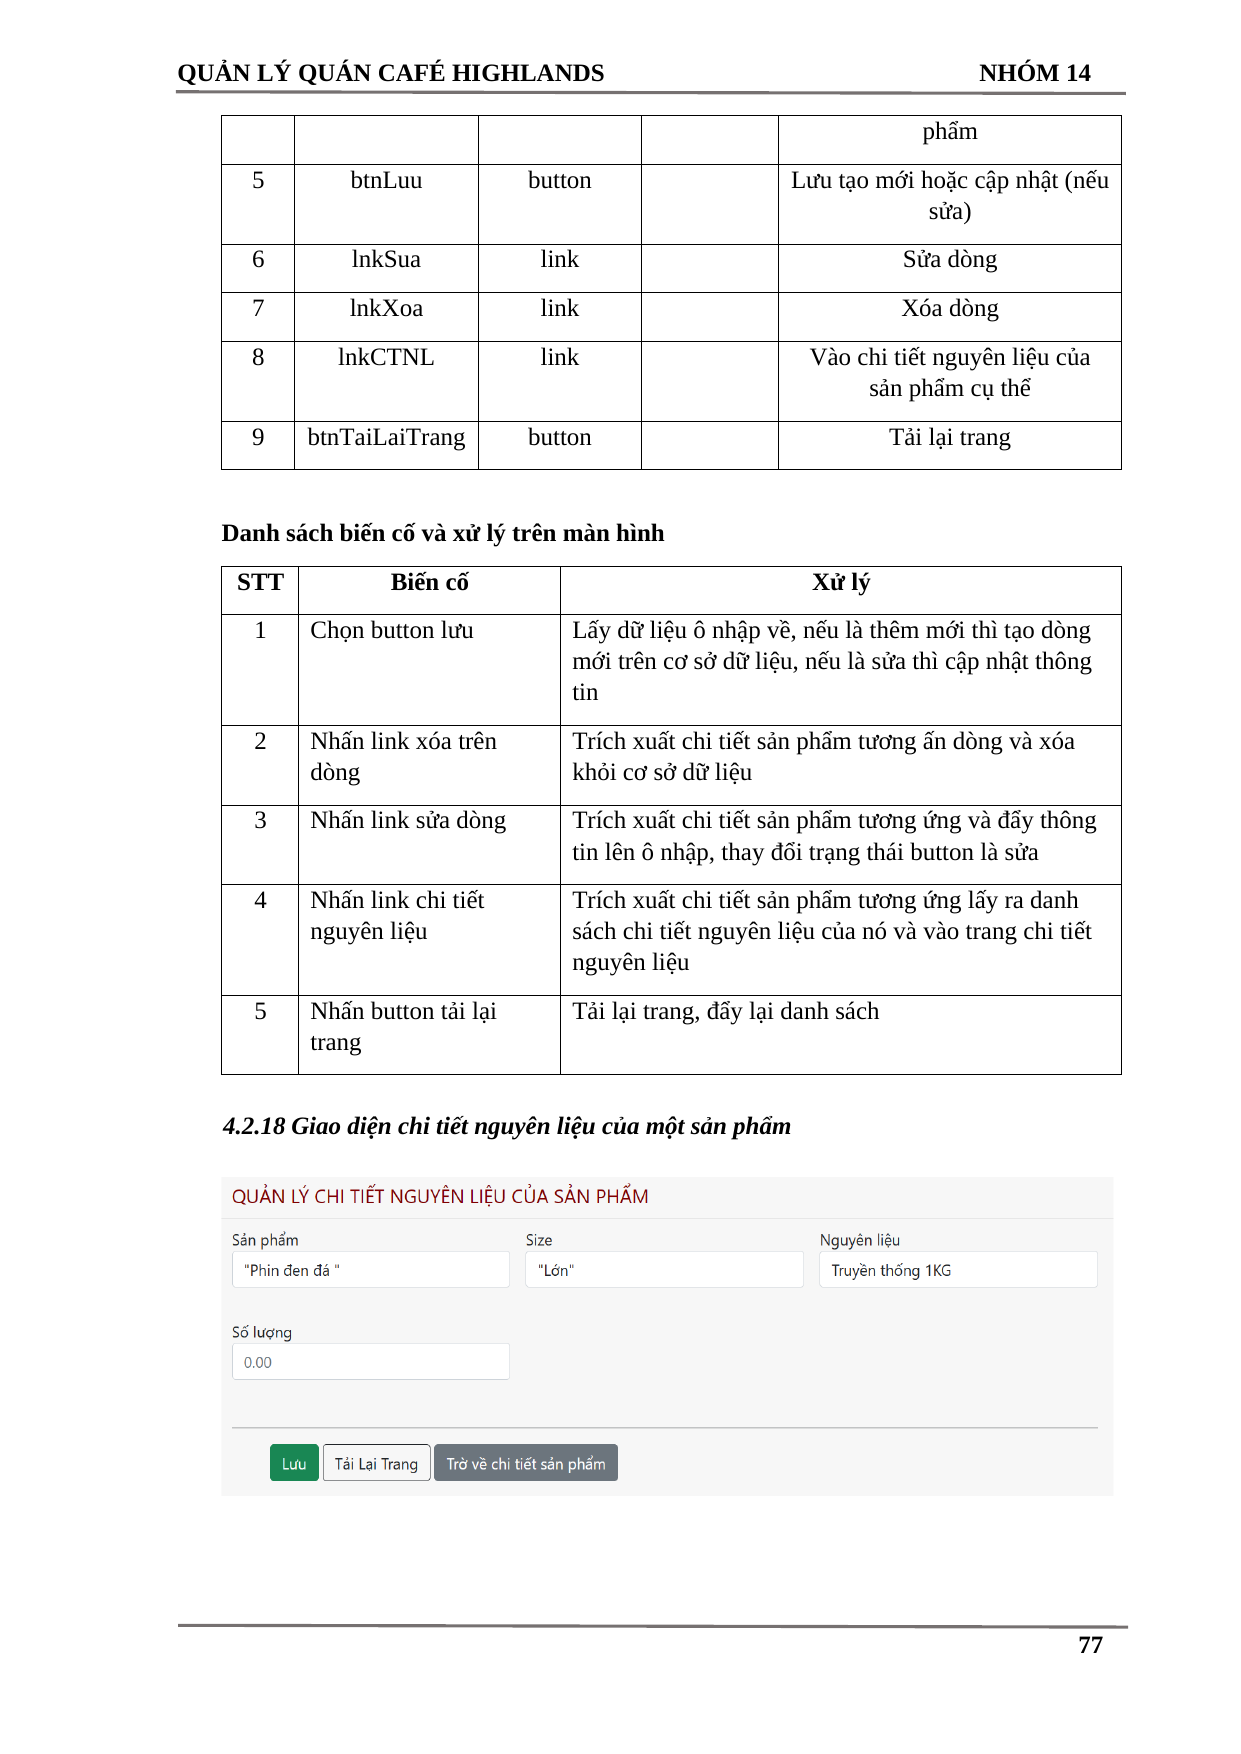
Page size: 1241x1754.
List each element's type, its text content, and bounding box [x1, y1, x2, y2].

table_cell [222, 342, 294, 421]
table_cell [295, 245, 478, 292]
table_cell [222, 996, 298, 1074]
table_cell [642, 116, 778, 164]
list Giao diện chi tiết nguyên liệu của một sản phẩm [223, 1111, 1122, 1140]
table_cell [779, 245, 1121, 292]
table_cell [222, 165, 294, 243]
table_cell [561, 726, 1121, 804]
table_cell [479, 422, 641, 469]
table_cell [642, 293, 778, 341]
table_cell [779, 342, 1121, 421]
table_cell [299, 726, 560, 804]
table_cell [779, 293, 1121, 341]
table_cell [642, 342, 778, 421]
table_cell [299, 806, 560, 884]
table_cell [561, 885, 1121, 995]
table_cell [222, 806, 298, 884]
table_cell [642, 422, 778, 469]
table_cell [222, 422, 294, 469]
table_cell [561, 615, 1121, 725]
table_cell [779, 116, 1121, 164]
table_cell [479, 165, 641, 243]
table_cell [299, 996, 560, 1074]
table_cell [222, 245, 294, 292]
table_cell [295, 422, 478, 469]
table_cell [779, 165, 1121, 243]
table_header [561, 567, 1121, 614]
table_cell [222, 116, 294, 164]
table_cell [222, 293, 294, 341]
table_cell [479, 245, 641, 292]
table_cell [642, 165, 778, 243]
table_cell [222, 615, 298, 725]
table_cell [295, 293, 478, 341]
picture [221, 1177, 1129, 1496]
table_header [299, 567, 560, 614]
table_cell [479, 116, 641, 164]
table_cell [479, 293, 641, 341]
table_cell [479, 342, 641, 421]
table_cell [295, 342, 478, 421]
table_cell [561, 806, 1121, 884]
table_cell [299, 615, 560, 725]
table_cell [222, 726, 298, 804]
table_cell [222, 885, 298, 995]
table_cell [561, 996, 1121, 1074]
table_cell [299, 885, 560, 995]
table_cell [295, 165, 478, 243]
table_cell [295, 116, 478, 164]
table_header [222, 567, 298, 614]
text Danh sách biến cố và xử lý trên màn hình [221, 518, 1122, 547]
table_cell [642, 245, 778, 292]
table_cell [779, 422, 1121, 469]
